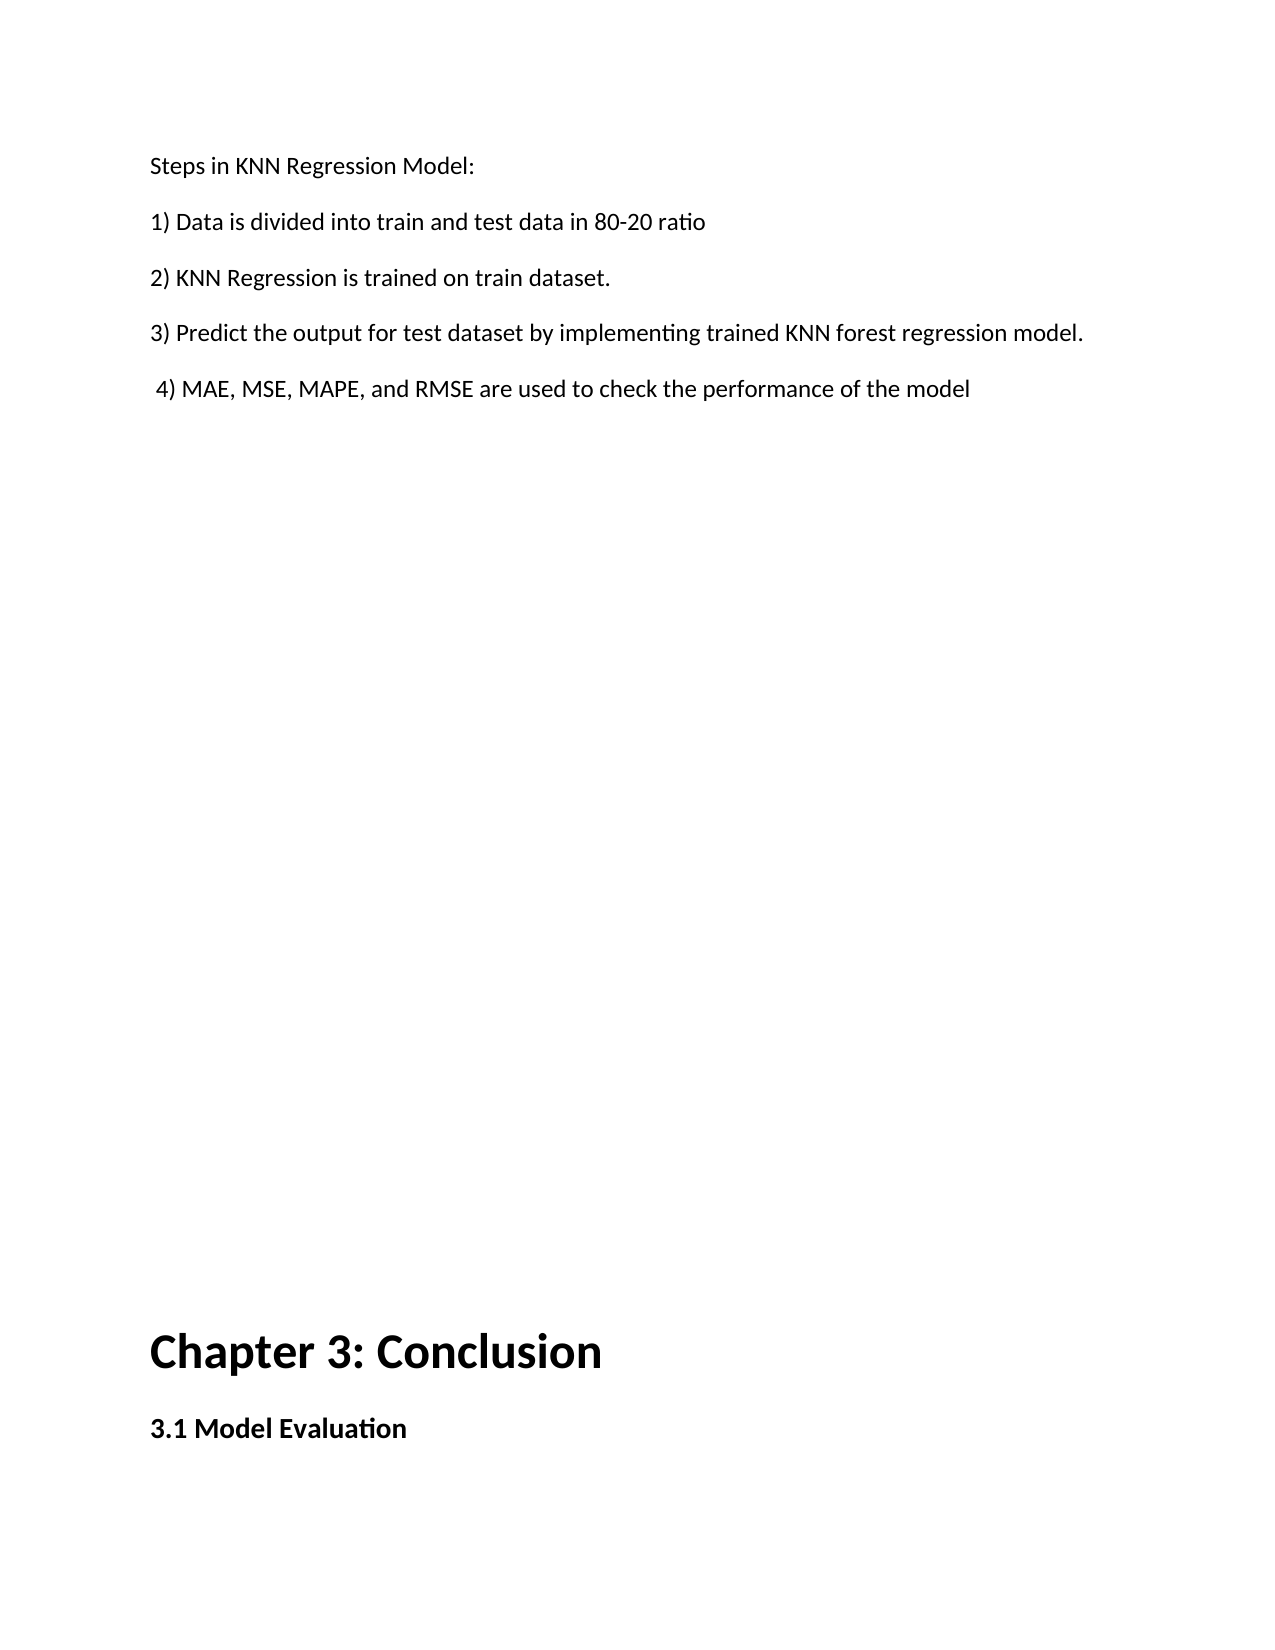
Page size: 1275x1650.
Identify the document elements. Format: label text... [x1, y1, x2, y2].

text Steps in KNN Regression Model: [150, 150, 1125, 181]
text 3) Predict the output for test dataset by implementing trained KNN forest regression model. [150, 317, 1125, 348]
text 3.1 Model Evaluation [150, 1411, 1125, 1446]
text 1) Data is divided into train and test data in 80-20 ratio [150, 206, 1125, 236]
text 4) MAE, MSE, MAPE, and RMSE are used to check the performance of the model [150, 373, 1125, 404]
text Chapter 3: Conclusion [150, 1320, 1125, 1381]
text 2) KNN Regression is trained on train dataset. [150, 262, 1125, 292]
